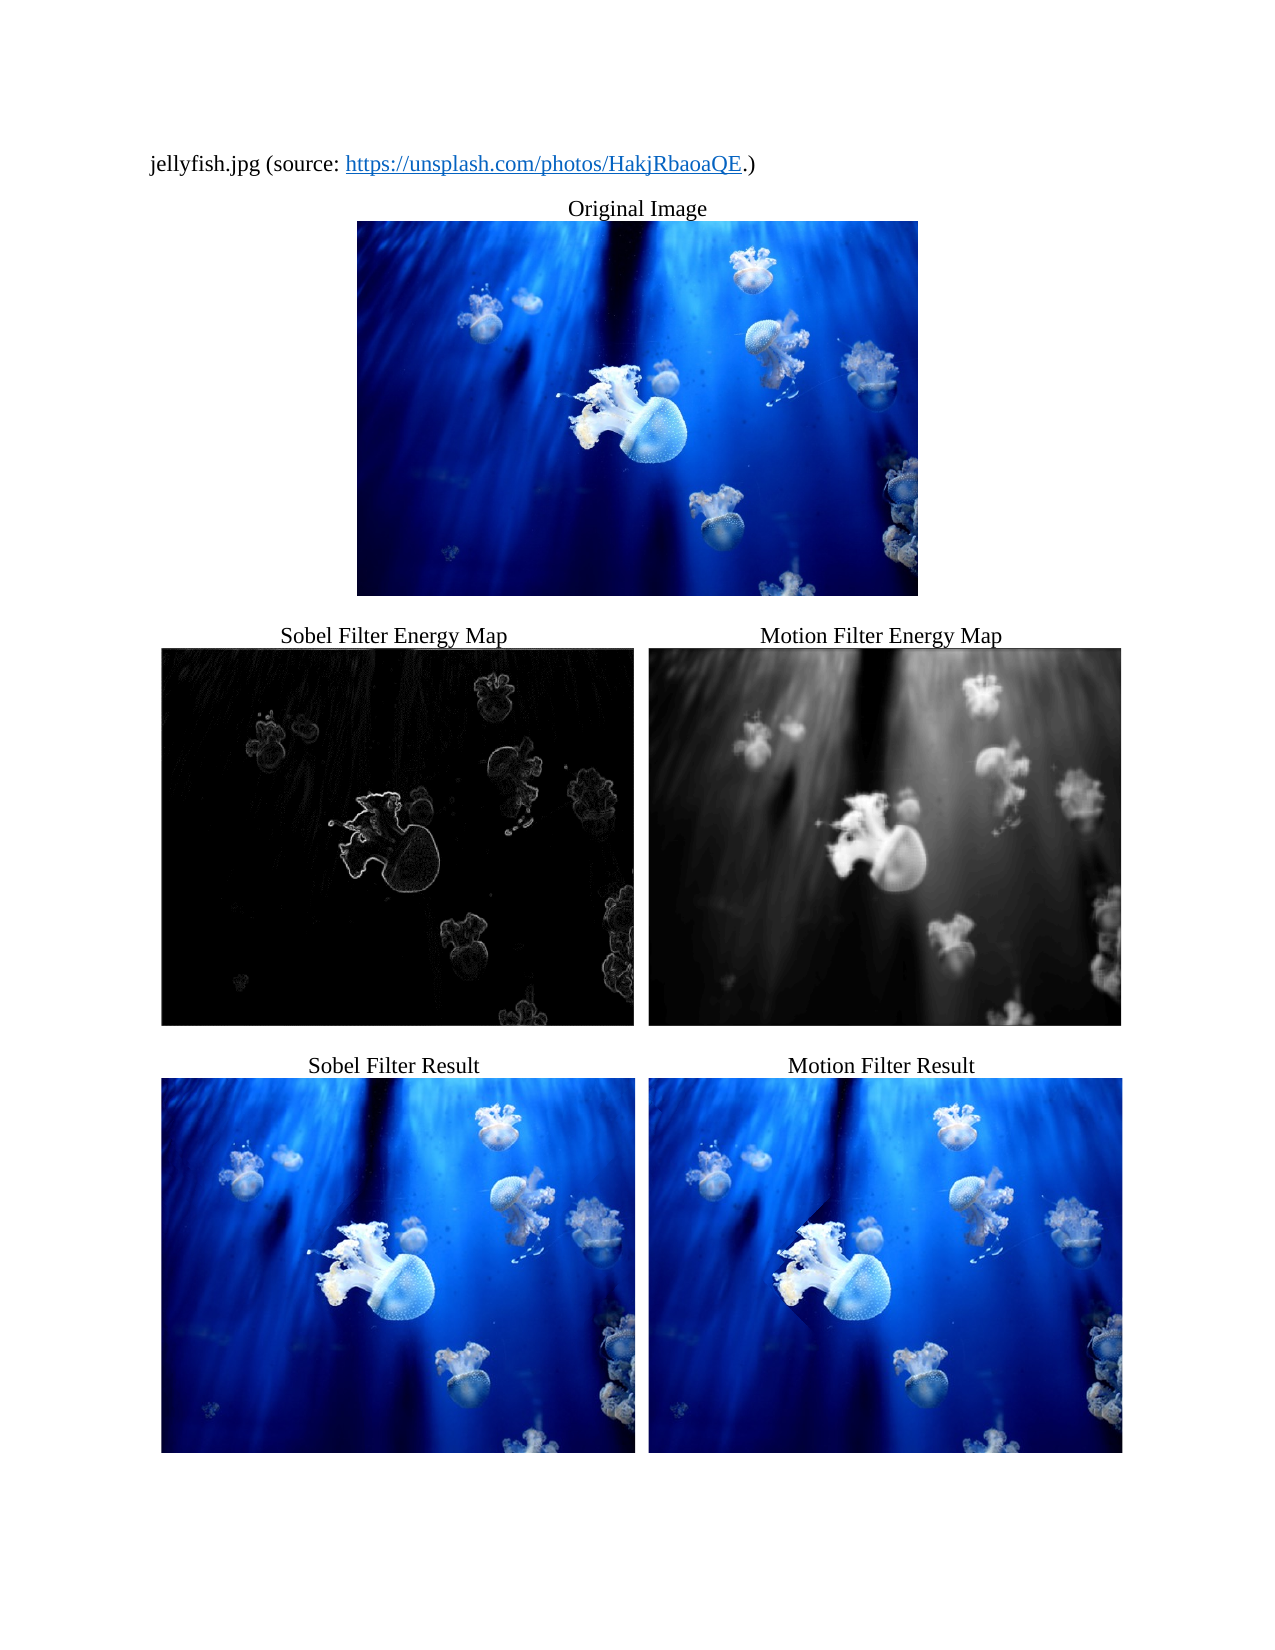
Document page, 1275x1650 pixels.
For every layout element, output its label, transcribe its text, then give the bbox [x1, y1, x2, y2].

table_cell Motion Filter Result [638, 1026, 1125, 1453]
table_header Original Image [150, 195, 1125, 596]
picture [161, 1078, 636, 1453]
table_cell Motion Filter Energy Map [638, 596, 1125, 1026]
picture [648, 1078, 1123, 1453]
text jellyfish.jpg (source: https://unsplash.com/photos/HakjRbaoaQE.) [150, 150, 1125, 176]
table_cell Sobel Filter Energy Map [150, 596, 637, 1026]
picture [357, 221, 918, 596]
picture [161, 648, 634, 1026]
picture [648, 648, 1122, 1026]
table_cell Sobel Filter Result [150, 1026, 637, 1453]
